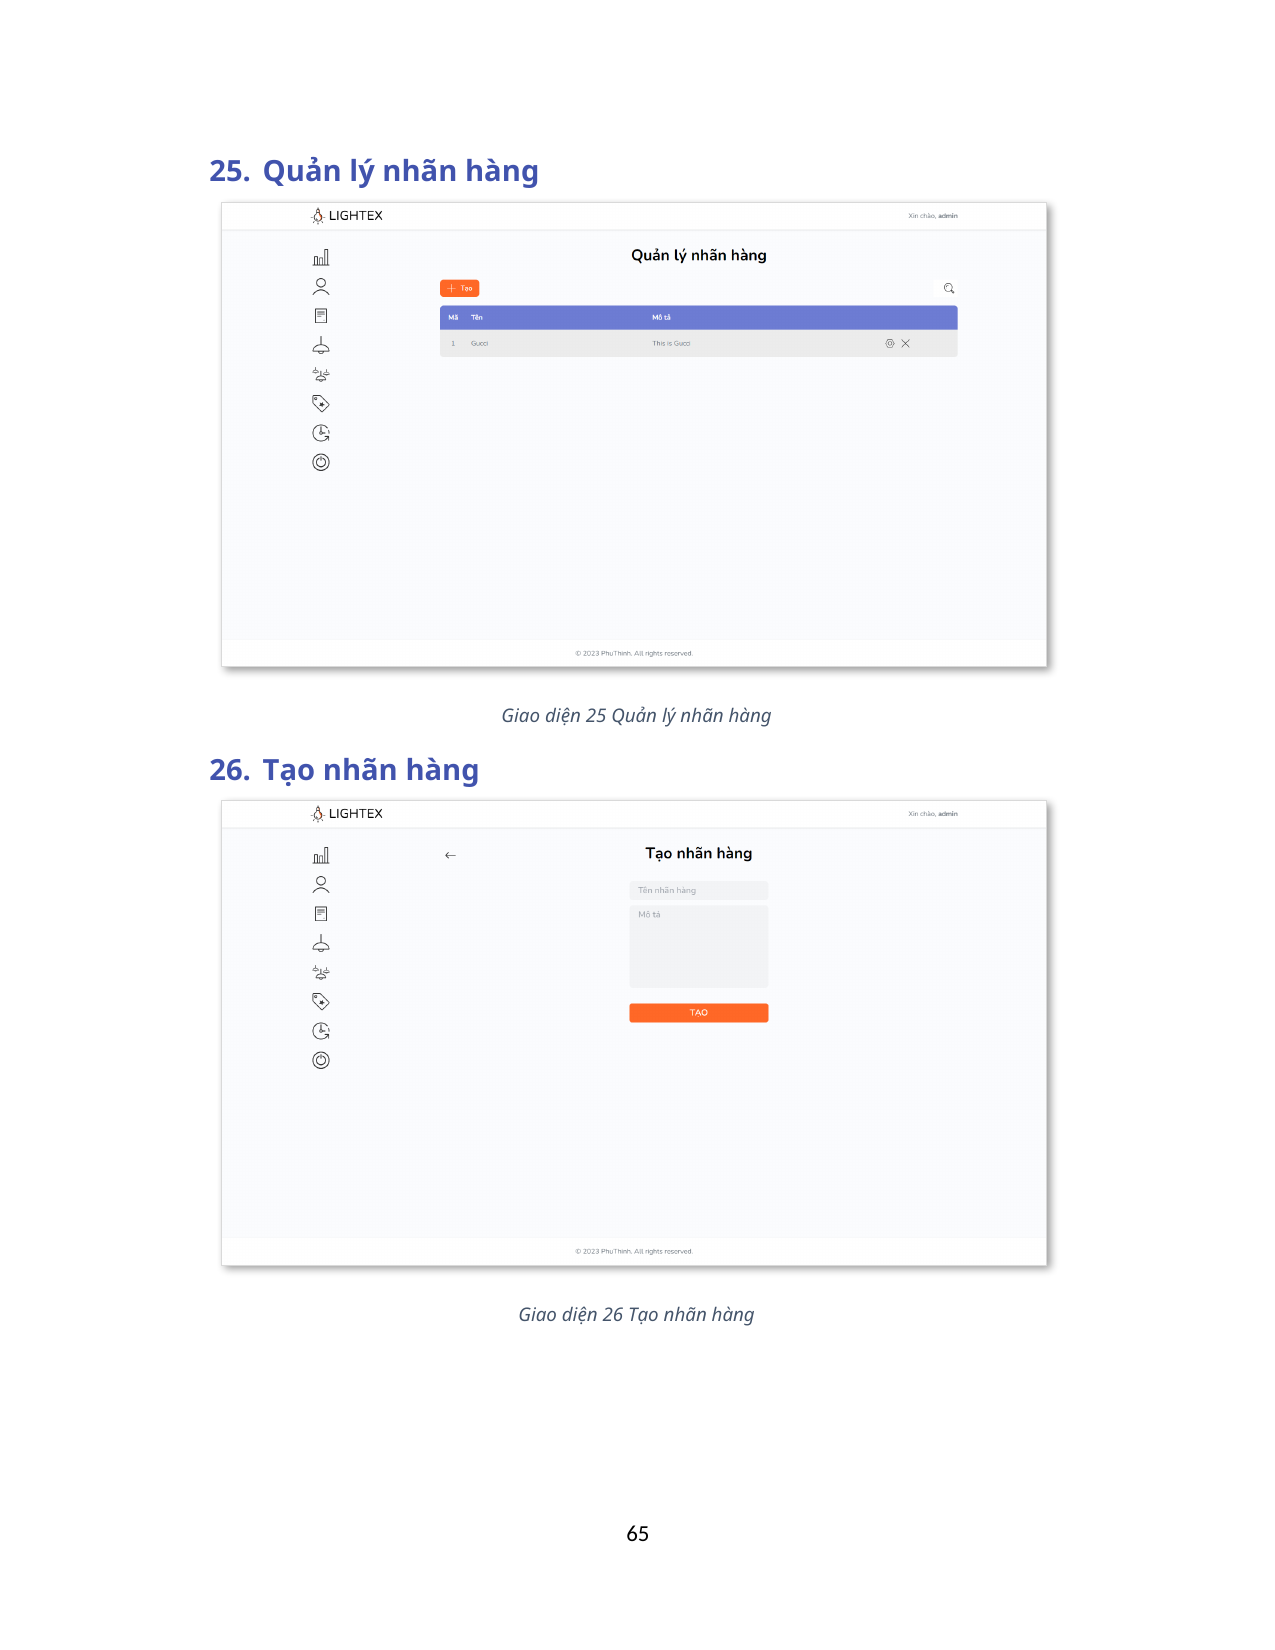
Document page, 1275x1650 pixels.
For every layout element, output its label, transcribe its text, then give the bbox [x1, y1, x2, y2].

text Giao diện 25 Quản lý nhãn hàng [150, 702, 1125, 728]
picture [222, 801, 1046, 1265]
subtitle Tạo nhãn hàng [209, 749, 1125, 788]
picture [222, 203, 1046, 666]
subtitle Quản lý nhãn hàng [209, 150, 1125, 190]
text Giao diện 26 Tạo nhãn hàng [150, 1301, 1125, 1327]
